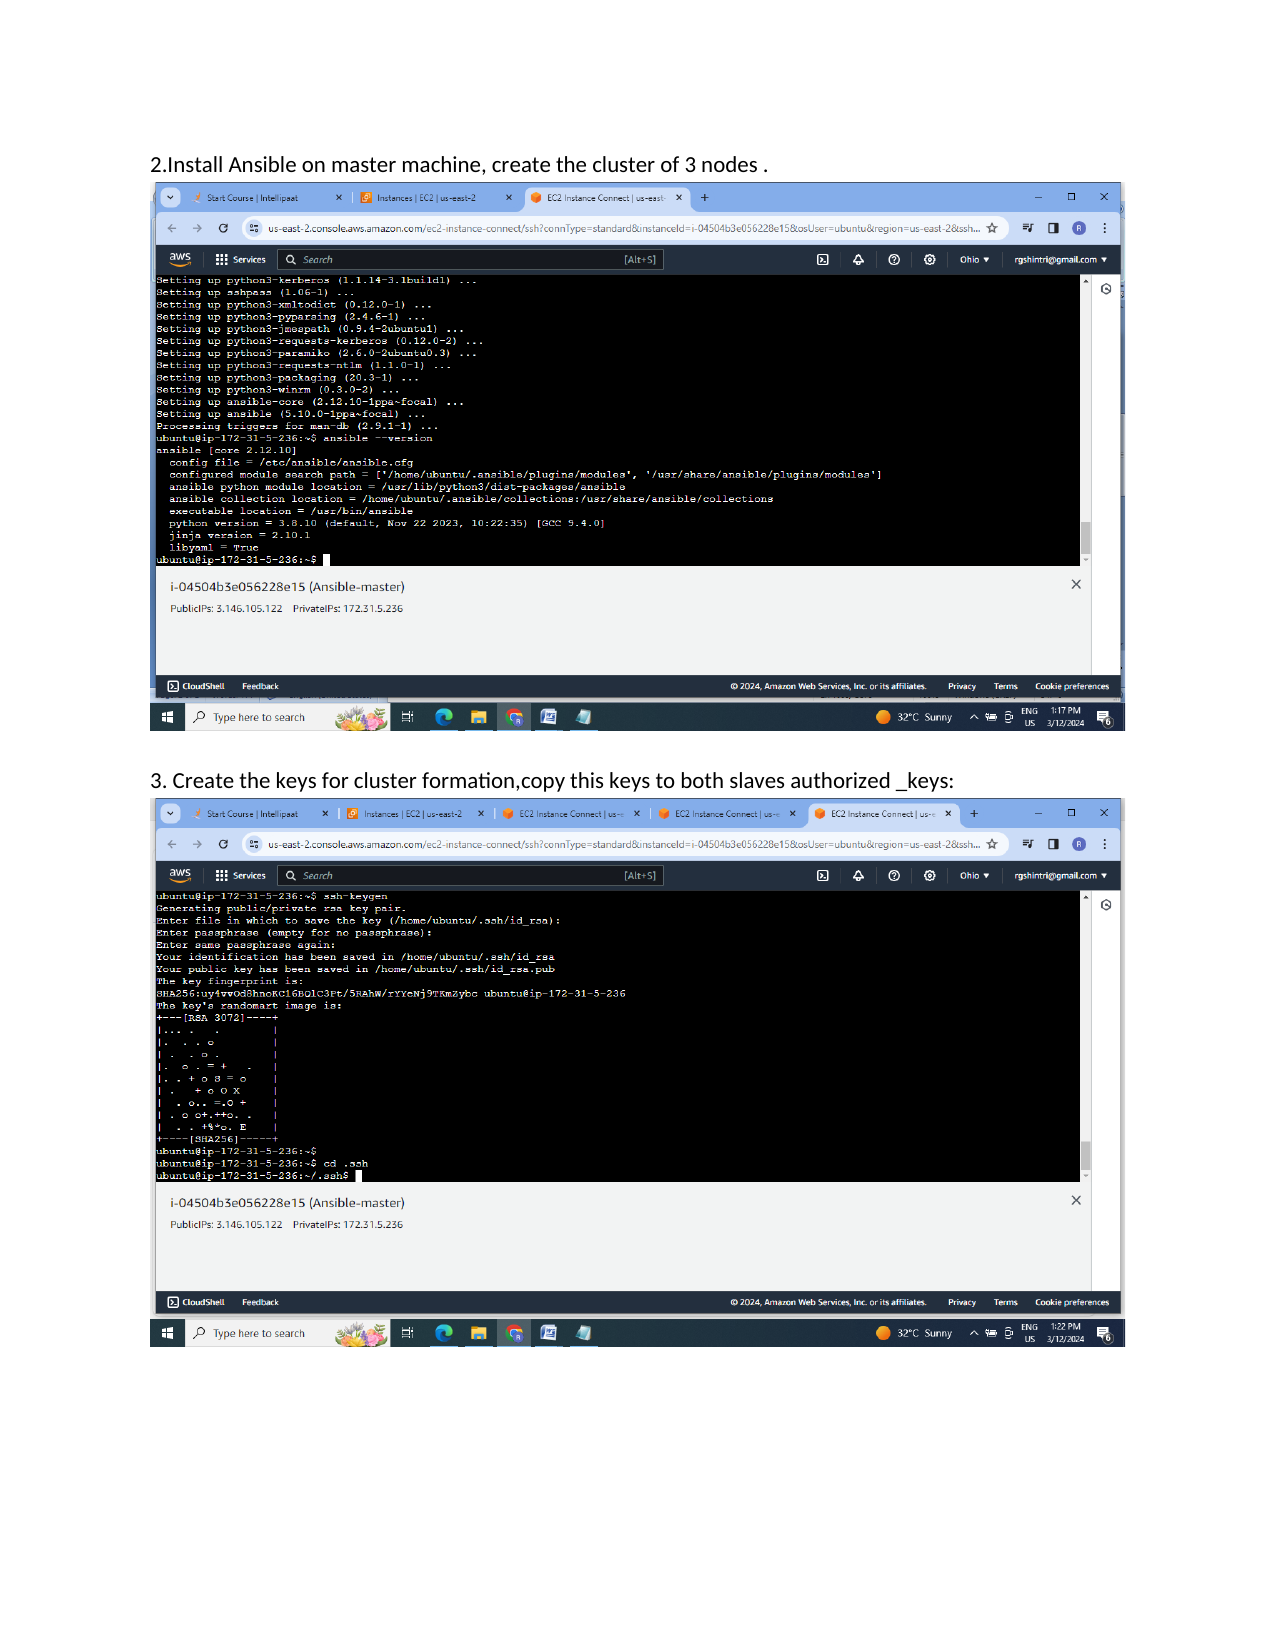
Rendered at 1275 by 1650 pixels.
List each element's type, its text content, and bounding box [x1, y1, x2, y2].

text 3. Create the keys for cluster formation,copy this keys to both slaves authorized _keys: [150, 767, 1125, 795]
picture [150, 798, 1125, 1347]
text 2.Install Ansible on master machine, create the cluster of 3 nodes . [150, 150, 1125, 178]
picture [150, 182, 1125, 731]
